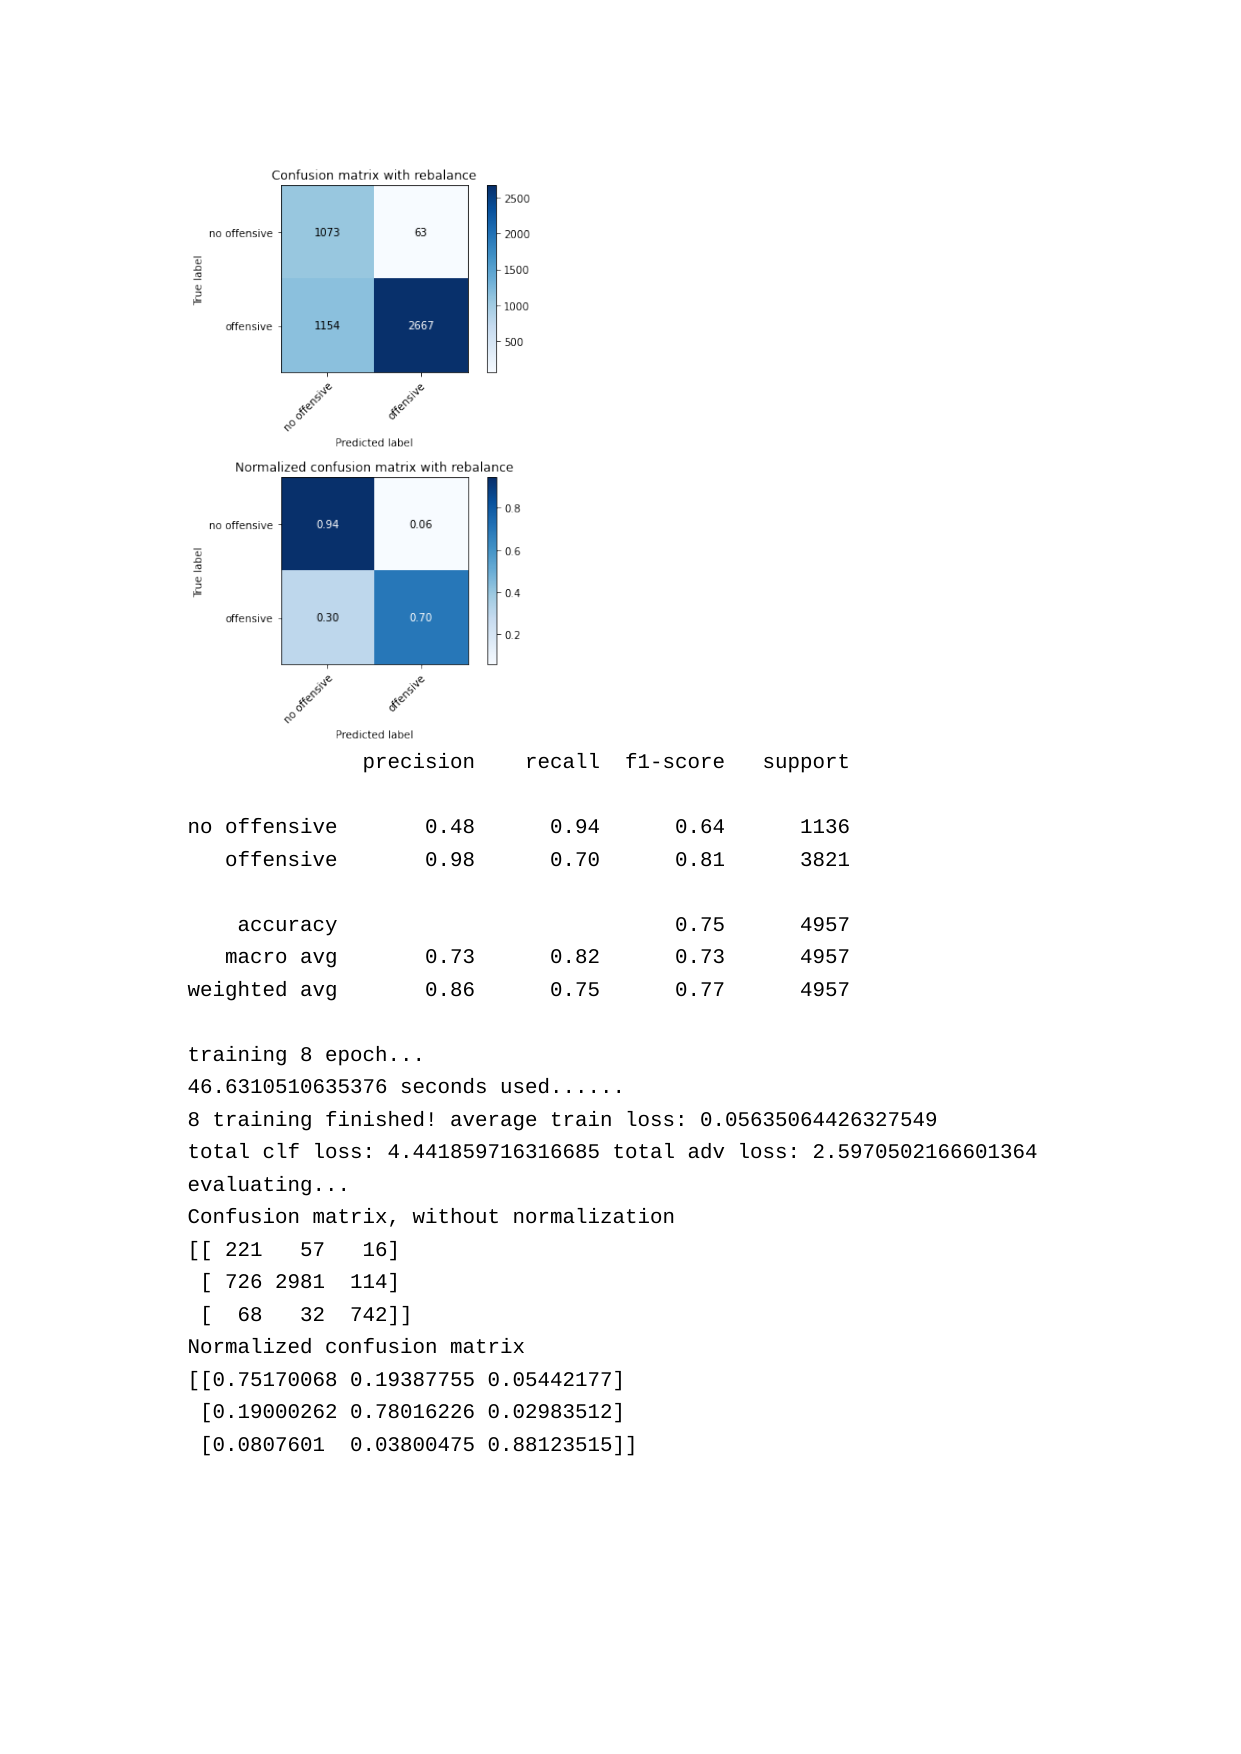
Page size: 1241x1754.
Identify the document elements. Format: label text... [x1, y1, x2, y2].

text accuracy 0.75 4957 [187, 909, 1053, 942]
text offensive 0.98 0.70 0.81 3821 [187, 844, 1053, 877]
text Normalized confusion matrix [187, 1332, 1053, 1364]
picture [187, 162, 538, 747]
text [ 726 2981 114] [187, 1267, 1053, 1299]
text Confusion matrix, without normalization [187, 1202, 1053, 1234]
text [0.0807601 0.03800475 0.88123515]] [187, 1429, 1053, 1462]
text weighted avg 0.86 0.75 0.77 4957 [187, 974, 1053, 1007]
text macro avg 0.73 0.82 0.73 4957 [187, 942, 1053, 974]
text training 8 epoch... [187, 1039, 1053, 1072]
text 46.6310510635376 seconds used...... [187, 1072, 1053, 1104]
text [ 68 32 742]] [187, 1299, 1053, 1332]
text total clf loss: 4.441859716316685 total adv loss: 2.5970502166601364 [187, 1137, 1053, 1169]
text precision recall f1-score support [187, 747, 1053, 779]
text no offensive 0.48 0.94 0.64 1136 [187, 812, 1053, 844]
text evaluating... [187, 1169, 1053, 1202]
text 8 training finished! average train loss: 0.05635064426327549 [187, 1104, 1053, 1137]
text [0.19000262 0.78016226 0.02983512] [187, 1397, 1053, 1429]
text [[ 221 57 16] [187, 1234, 1053, 1267]
text [[0.75170068 0.19387755 0.05442177] [187, 1364, 1053, 1397]
